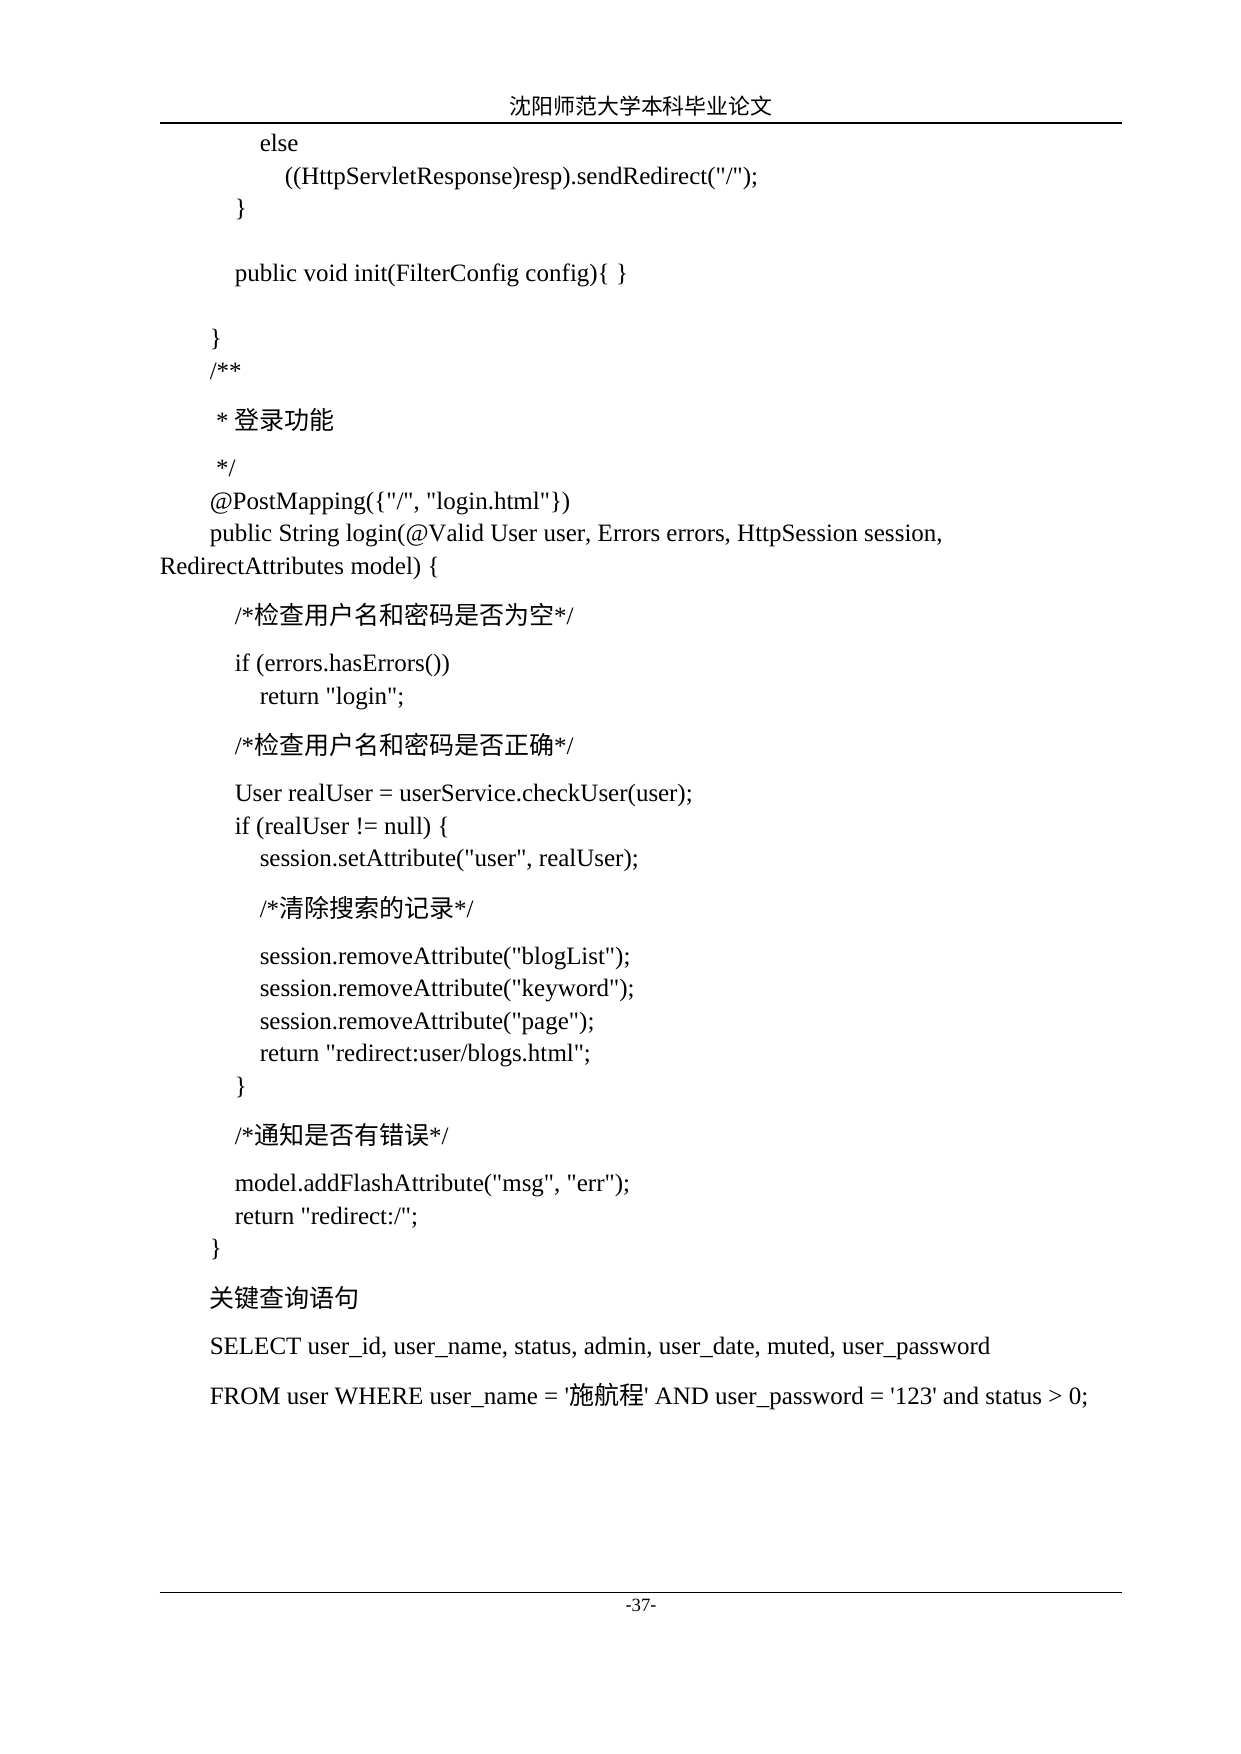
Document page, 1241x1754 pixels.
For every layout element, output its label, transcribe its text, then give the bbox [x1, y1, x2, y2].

text } [159, 1231, 1122, 1264]
text if (errors.hasErrors()) [159, 646, 1122, 679]
text /*通知是否有错误*/ [159, 1101, 1122, 1166]
text model.addFlashAttribute("msg", "err"); [159, 1166, 1122, 1199]
text else [159, 126, 1122, 159]
text session.removeAttribute("page"); [159, 1004, 1122, 1036]
text public void init(FilterConfig config){ } [159, 256, 1122, 289]
text /*清除搜索的记录*/ [159, 874, 1122, 939]
text 关键查询语句 [159, 1264, 1122, 1329]
text SELECT user_id, user_name, status, admin, user_date, muted, user_password [159, 1329, 1122, 1361]
text User realUser = userService.checkUser(user); [159, 776, 1122, 809]
text public String login(@Valid User user, Errors errors, HttpSession session, RedirectAttributes model) { [159, 516, 1122, 581]
text session.removeAttribute("blogList"); [159, 939, 1122, 971]
text return "redirect:/"; [159, 1199, 1122, 1231]
text ((HttpServletResponse)resp).sendRedirect("/"); [159, 159, 1122, 191]
text */ [159, 451, 1122, 484]
text if (realUser != null) { [159, 809, 1122, 841]
text } [159, 1069, 1122, 1101]
text /** [159, 354, 1122, 386]
text } [159, 321, 1122, 354]
text FROM user WHERE user_name = '施航程' AND user_password = '123' and status > 0; [159, 1361, 1122, 1426]
text session.removeAttribute("keyword"); [159, 971, 1122, 1004]
text @PostMapping({"/", "login.html"}) [159, 484, 1122, 516]
text return "login"; [159, 679, 1122, 711]
text /*检查用户名和密码是否正确*/ [159, 711, 1122, 776]
text session.setAttribute("user", realUser); [159, 841, 1122, 874]
text } [159, 191, 1122, 224]
text /*检查用户名和密码是否为空*/ [159, 581, 1122, 646]
text return "redirect:user/blogs.html"; [159, 1036, 1122, 1069]
text * 登录功能 [159, 386, 1122, 451]
